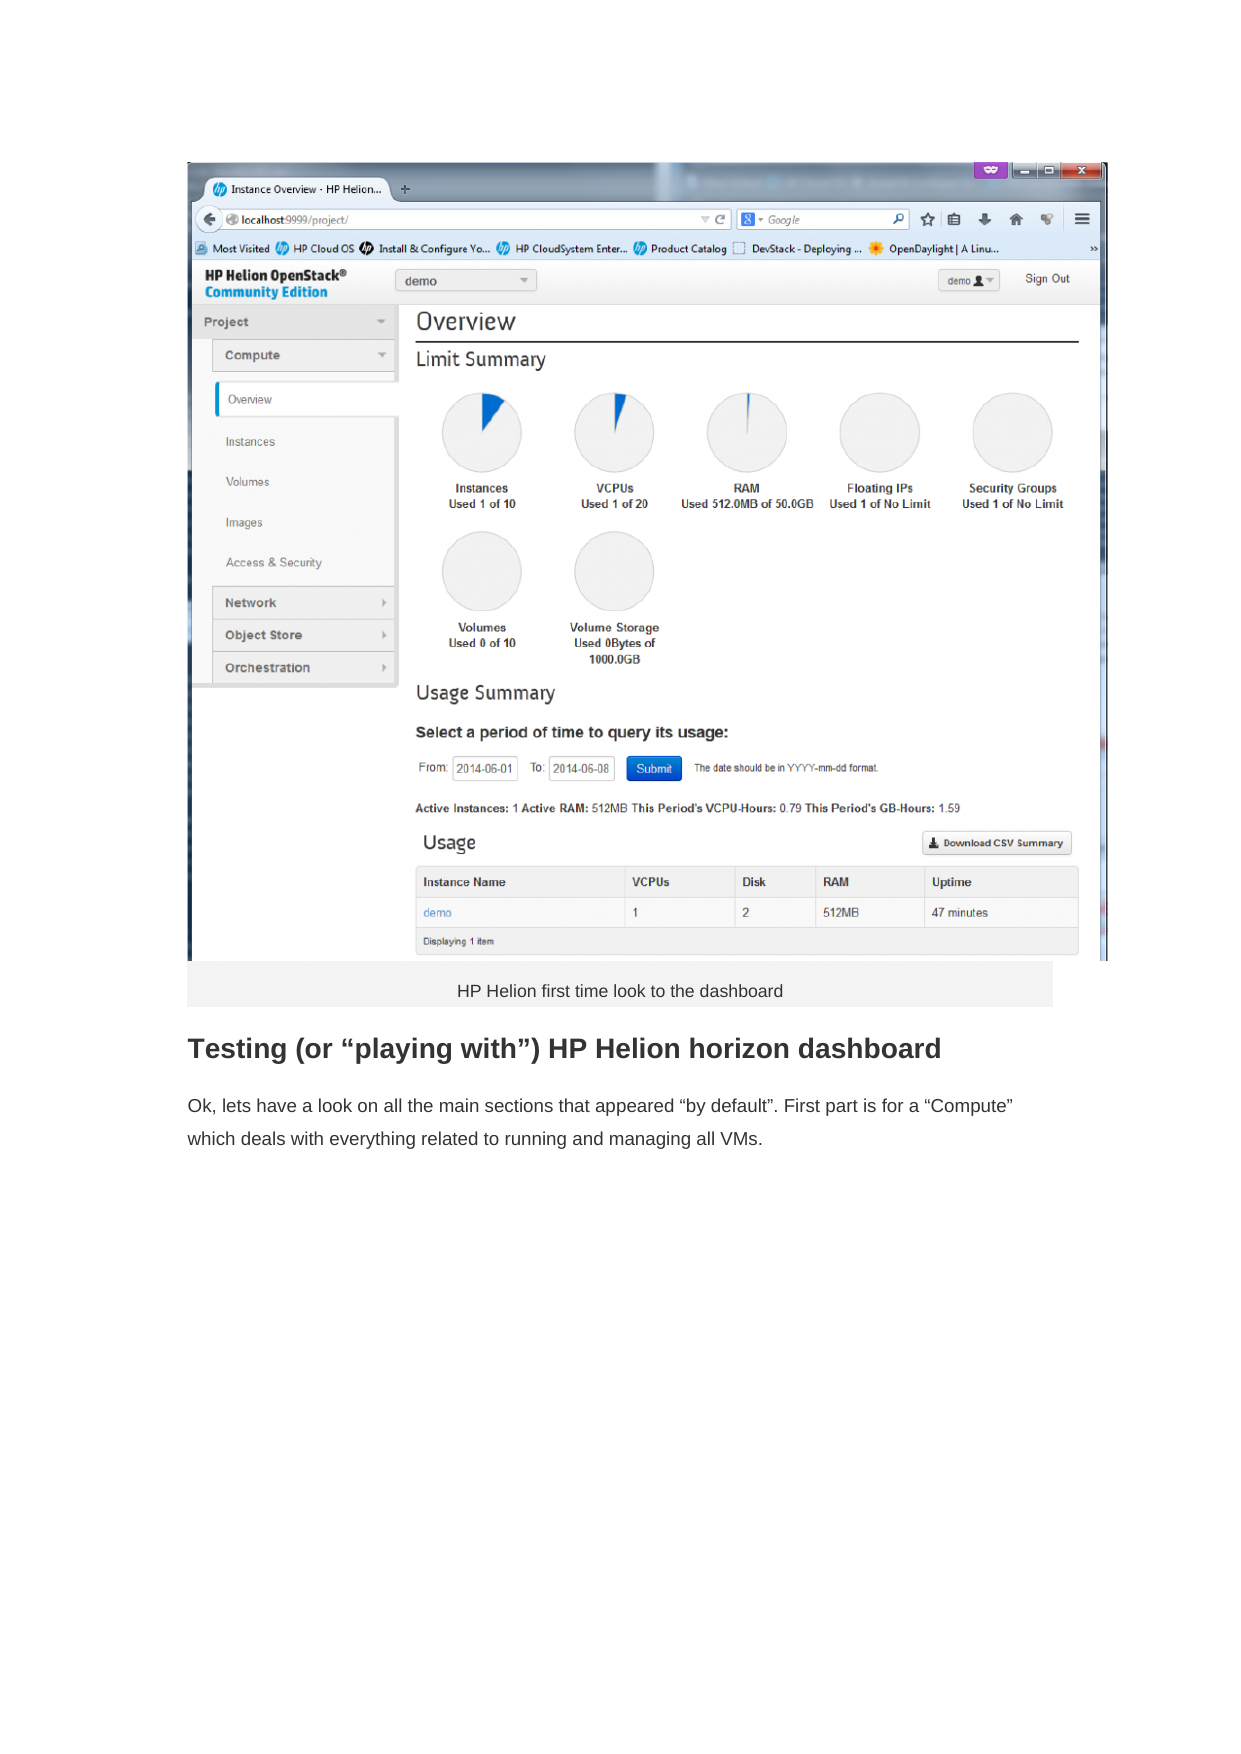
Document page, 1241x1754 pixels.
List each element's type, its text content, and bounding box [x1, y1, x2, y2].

text Testing (or “playing with”) HP Helion horizon dashboard [187, 1032, 1053, 1064]
text Ok, lets have a look on all the main sections that appeared “by default”. First part is for a “Compute” which deals with everything related to running and managing all VMs. [187, 1089, 1053, 1154]
text HP Helion first time look to the dashboard [187, 974, 1053, 1007]
picture [187, 162, 1108, 961]
